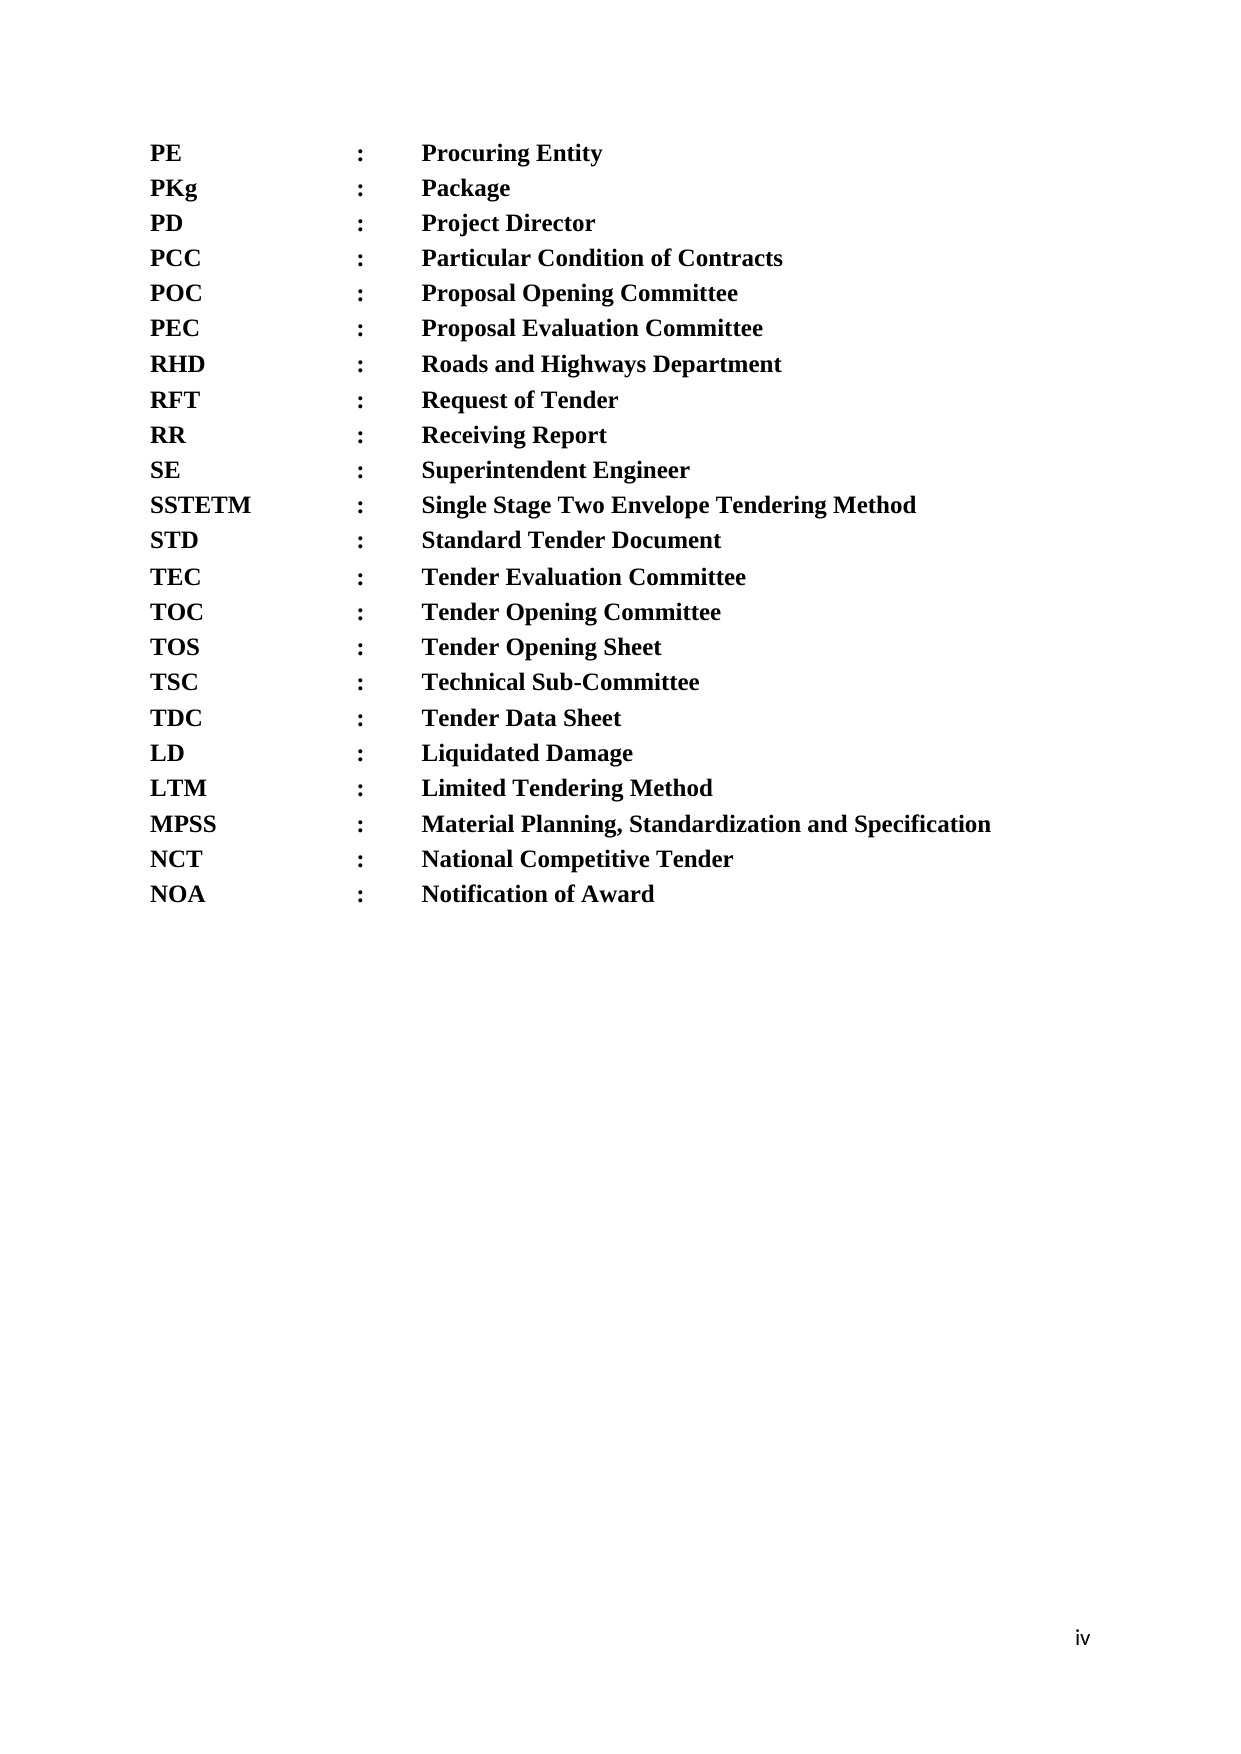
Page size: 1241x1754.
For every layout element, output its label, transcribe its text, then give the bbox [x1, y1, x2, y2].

table_cell RFT [139, 385, 345, 420]
table_cell PD [139, 208, 345, 243]
table_cell Proposal Opening Committee [410, 278, 1148, 313]
table_cell : [345, 278, 410, 313]
table_header PE [139, 138, 345, 173]
table_cell Tender Evaluation Committee [410, 562, 1148, 597]
table_cell Tender Opening Committee [410, 597, 1148, 632]
table_cell National Competitive Tender [410, 844, 1148, 879]
table_cell Liquidated Damage [410, 739, 1148, 773]
table_cell : [345, 173, 410, 208]
table_cell Technical Sub-Committee [410, 667, 1148, 703]
table_cell PKg [139, 173, 345, 208]
table_cell Material Planning, Standardization and Specification [410, 809, 1148, 844]
table_cell SSTETM [139, 490, 345, 525]
table_cell MPSS [139, 809, 345, 844]
table_cell : [345, 455, 410, 490]
table_cell TSC [139, 667, 345, 703]
table_cell : [345, 420, 410, 455]
table_cell : [345, 385, 410, 420]
table_cell TOC [139, 597, 345, 632]
table_header Procuring Entity [410, 138, 1148, 173]
table_cell Proposal Evaluation Committee [410, 313, 1148, 349]
table_cell : [345, 774, 410, 809]
table_cell NCT [139, 844, 345, 879]
table_cell POC [139, 278, 345, 313]
table_cell Superintendent Engineer [410, 455, 1148, 490]
table_cell TEC [139, 562, 345, 597]
table_cell : [345, 667, 410, 703]
table_cell : [345, 879, 410, 914]
table_cell PEC [139, 313, 345, 349]
table_cell Tender Opening Sheet [410, 632, 1148, 667]
table_cell RR [139, 420, 345, 455]
table_cell Package [410, 173, 1148, 208]
table_cell LD [139, 739, 345, 773]
table_cell Roads and Highways Department [410, 350, 1148, 385]
table_cell : [345, 844, 410, 879]
table_cell PCC [139, 243, 345, 278]
table_cell Request of Tender [410, 385, 1148, 420]
table_cell RHD [139, 350, 345, 385]
table_cell Project Director [410, 208, 1148, 243]
table_cell STD [139, 525, 345, 562]
table_cell : [345, 632, 410, 667]
table_cell : [345, 739, 410, 773]
table_cell Limited Tendering Method [410, 774, 1148, 809]
table_cell : [345, 490, 410, 525]
table_cell : [345, 350, 410, 385]
table_cell : [345, 809, 410, 844]
table_cell NOA [139, 879, 345, 914]
table_header : [345, 138, 410, 173]
table_cell : [345, 313, 410, 349]
table_cell SE [139, 455, 345, 490]
table_cell Single Stage Two Envelope Tendering Method [410, 490, 1148, 525]
table_cell : [345, 703, 410, 738]
table_cell : [345, 525, 410, 562]
table_cell : [345, 243, 410, 278]
table_cell TDC [139, 703, 345, 738]
table_cell : [345, 562, 410, 597]
table_cell LTM [139, 774, 345, 809]
table_cell Standard Tender Document [410, 525, 1148, 562]
table_cell Receiving Report [410, 420, 1148, 455]
table_cell TOS [139, 632, 345, 667]
table_cell Notification of Award [410, 879, 1148, 914]
table_cell : [345, 597, 410, 632]
table_cell : [345, 208, 410, 243]
table_cell Tender Data Sheet [410, 703, 1148, 738]
table_cell Particular Condition of Contracts [410, 243, 1148, 278]
